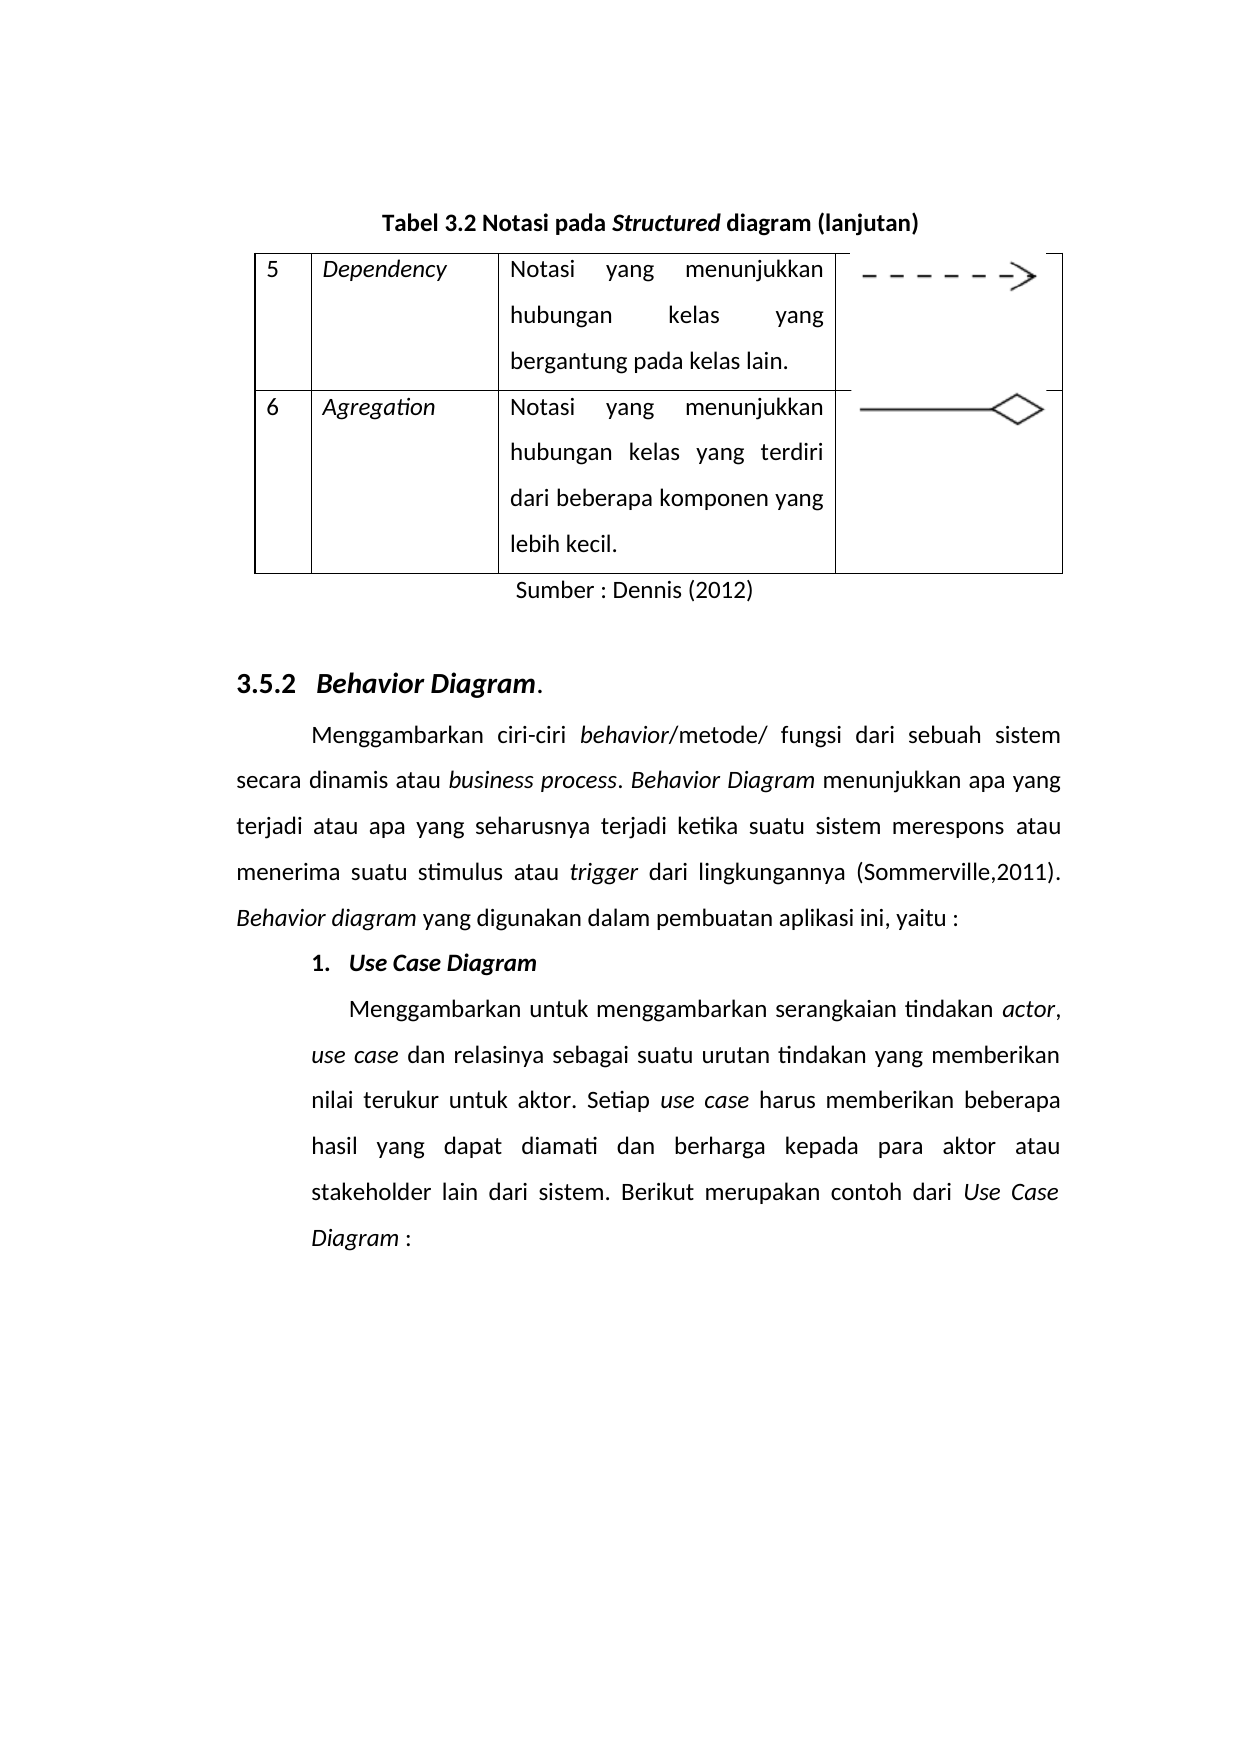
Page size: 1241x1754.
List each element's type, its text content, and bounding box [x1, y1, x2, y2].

table_header 5 [256, 254, 311, 390]
subtitle 3.5.2 Behavior Diagram. [236, 665, 1064, 701]
subtitle Use Case Diagram [311, 947, 1061, 978]
text Menggambarkan untuk menggambarkan serangkaian tindakan actor, use case dan relasinya sebagai suatu urutan tindakan yang memberikan nilai terukur untuk aktor. Setiap use case harus memberikan beberapa hasil yang dapat diamati dan berharga kepada para aktor atau stakeholder lain dari sistem. Berikut merupakan contoh dari Use Case Diagram : [311, 993, 1061, 1252]
text Menggambarkan ciri-ciri behavior/metode/ fungsi dari sebuah sistem secara dinamis atau business process. Behavior Diagram menunjukkan apa yang terjadi atau apa yang seharusnya terjadi ketika suatu sistem merespons atau menerima suatu stimulus atau trigger dari lingkungannya (Sommerville,2011). Behavior diagram yang digunakan dalam pembuatan aplikasi ini, yaitu : [236, 719, 1061, 932]
picture [850, 253, 1046, 298]
table_header [836, 254, 1062, 390]
table_cell [836, 391, 1062, 573]
table_header Notasi yang menunjukkan hubungan kelas yang bergantung pada kelas lain. [499, 254, 835, 390]
table_cell Notasi yang menunjukkan hubungan kelas yang terdiri dari beberapa komponen yang lebih kecil. [499, 391, 835, 573]
text Tabel 3.2 Notasi pada Structured diagram (lanjutan) [236, 207, 1064, 237]
picture [851, 390, 1047, 430]
text Sumber : Dennis (2012) [236, 574, 1033, 604]
table_header Dependency [312, 254, 498, 390]
table_cell 6 [256, 391, 311, 573]
table_cell Agregation [312, 391, 498, 573]
